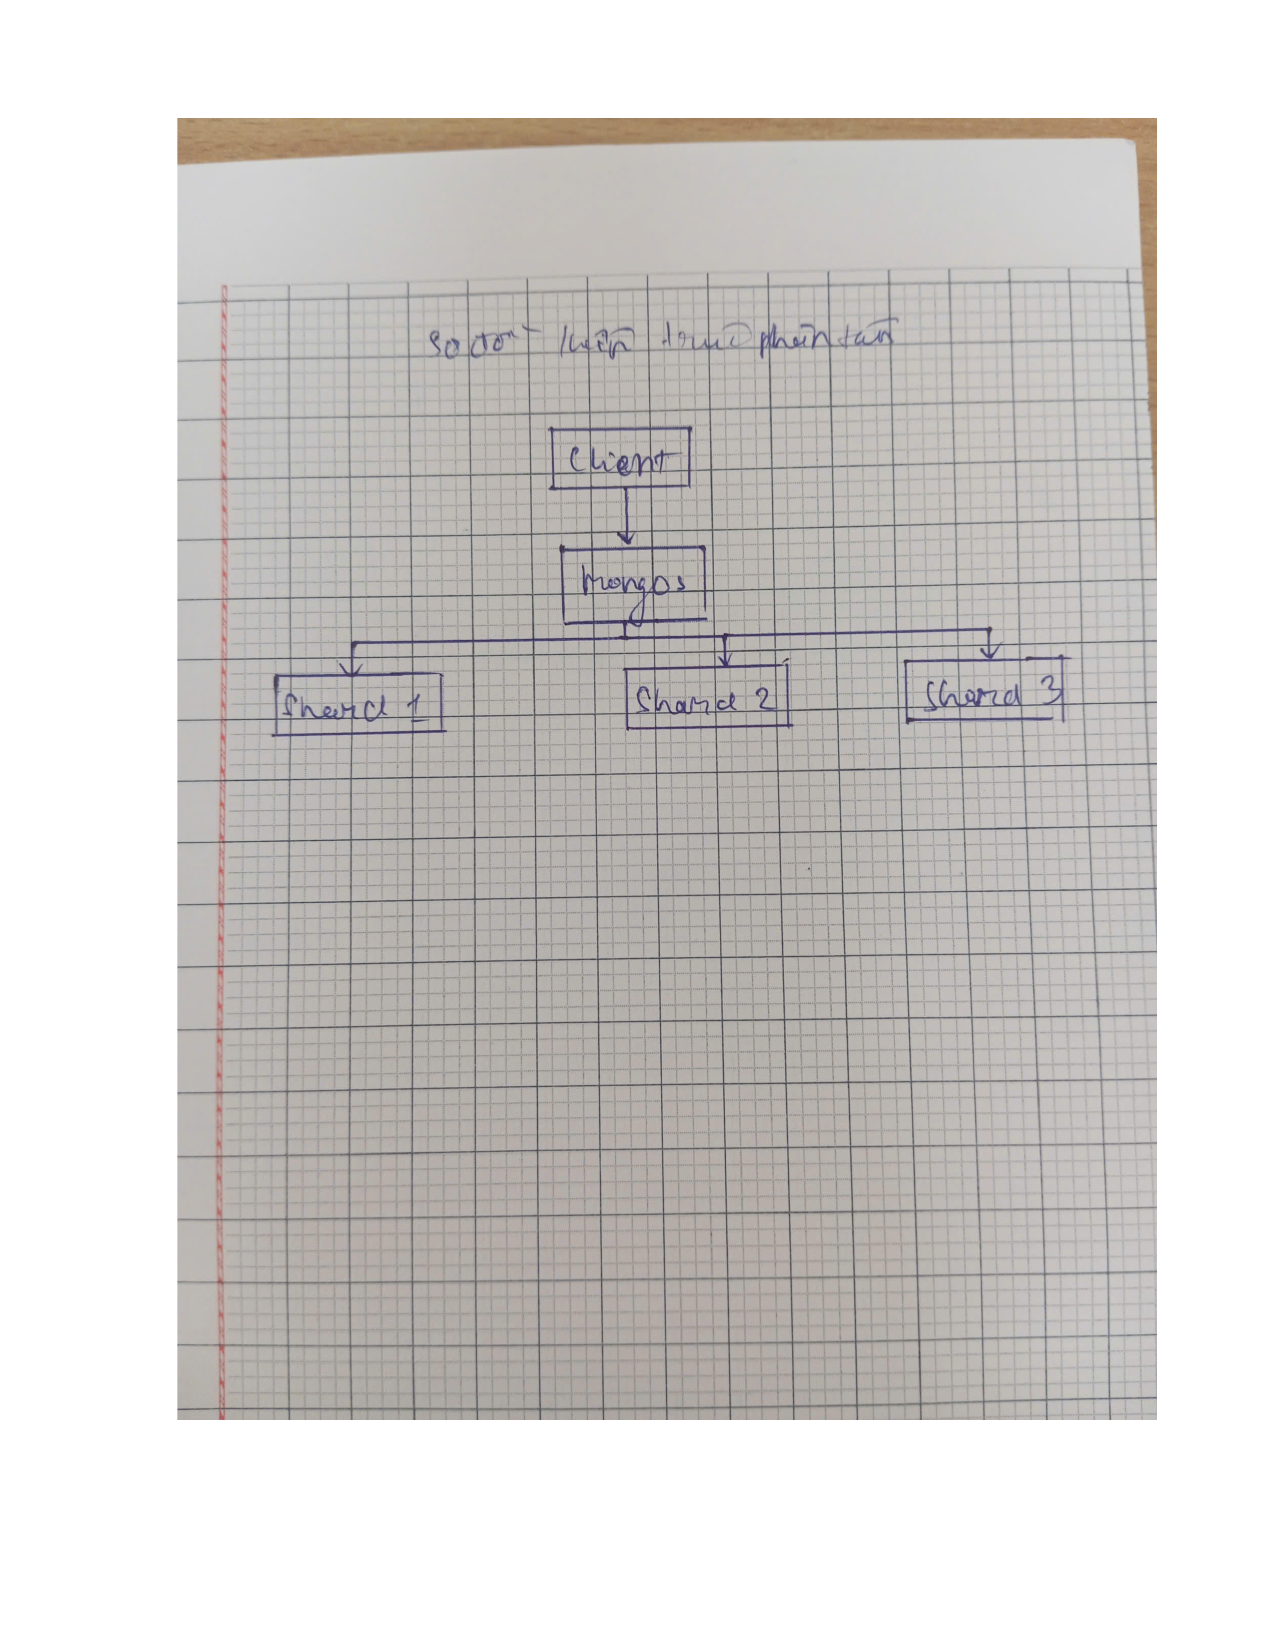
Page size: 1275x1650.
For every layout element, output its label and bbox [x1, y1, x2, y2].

picture [177, 118, 1157, 1420]
